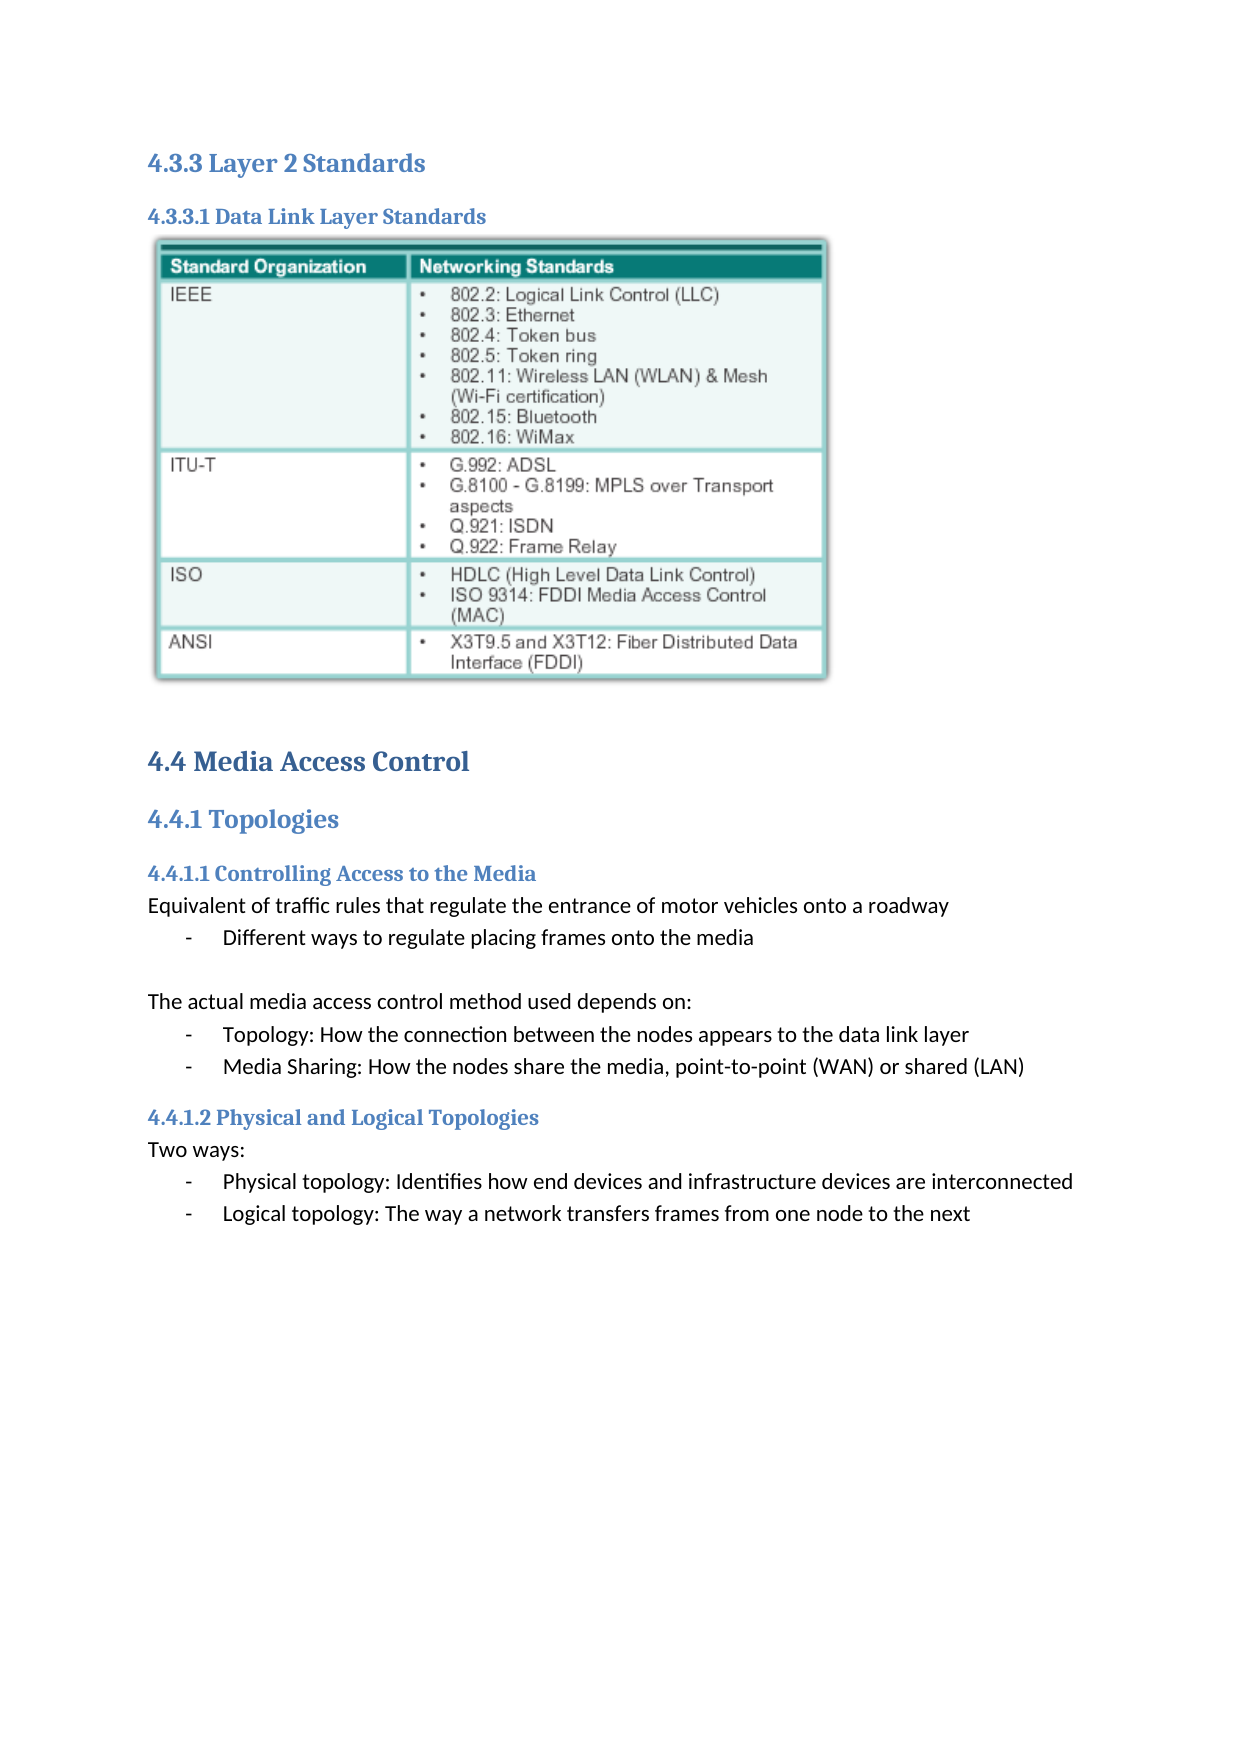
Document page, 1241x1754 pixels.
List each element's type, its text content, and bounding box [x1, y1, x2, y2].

text Two ways: [148, 1135, 1093, 1163]
list Logical topology: The way a network transfers frames from one node to the next [185, 1199, 1093, 1227]
subtitle 4.4 Media Access Control [148, 745, 1093, 778]
subtitle 4.3.3 Layer 2 Standards [148, 148, 1093, 179]
list Different ways to regulate placing frames onto the media [185, 923, 1093, 951]
list Physical topology: Identifies how end devices and infrastructure devices are interconnected [185, 1167, 1093, 1195]
text Equivalent of traffic rules that regulate the entrance of motor vehicles onto a roadway [148, 891, 1093, 919]
subtitle 4.4.1.1 Controlling Access to the Media [148, 861, 1093, 887]
subtitle 4.4.1.2 Physical and Logical Topologies [148, 1105, 1093, 1131]
list Media Sharing: How the nodes share the media, point-to-point (WAN) or shared (LAN) [185, 1052, 1093, 1080]
subtitle 4.4.1 Topologies [148, 804, 1093, 835]
picture [147, 234, 839, 691]
subtitle 4.3.3.1 Data Link Layer Standards [148, 204, 1093, 231]
text The actual media access control method used depends on: [148, 987, 1093, 1016]
list Topology: How the connection between the nodes appears to the data link layer [185, 1020, 1093, 1048]
